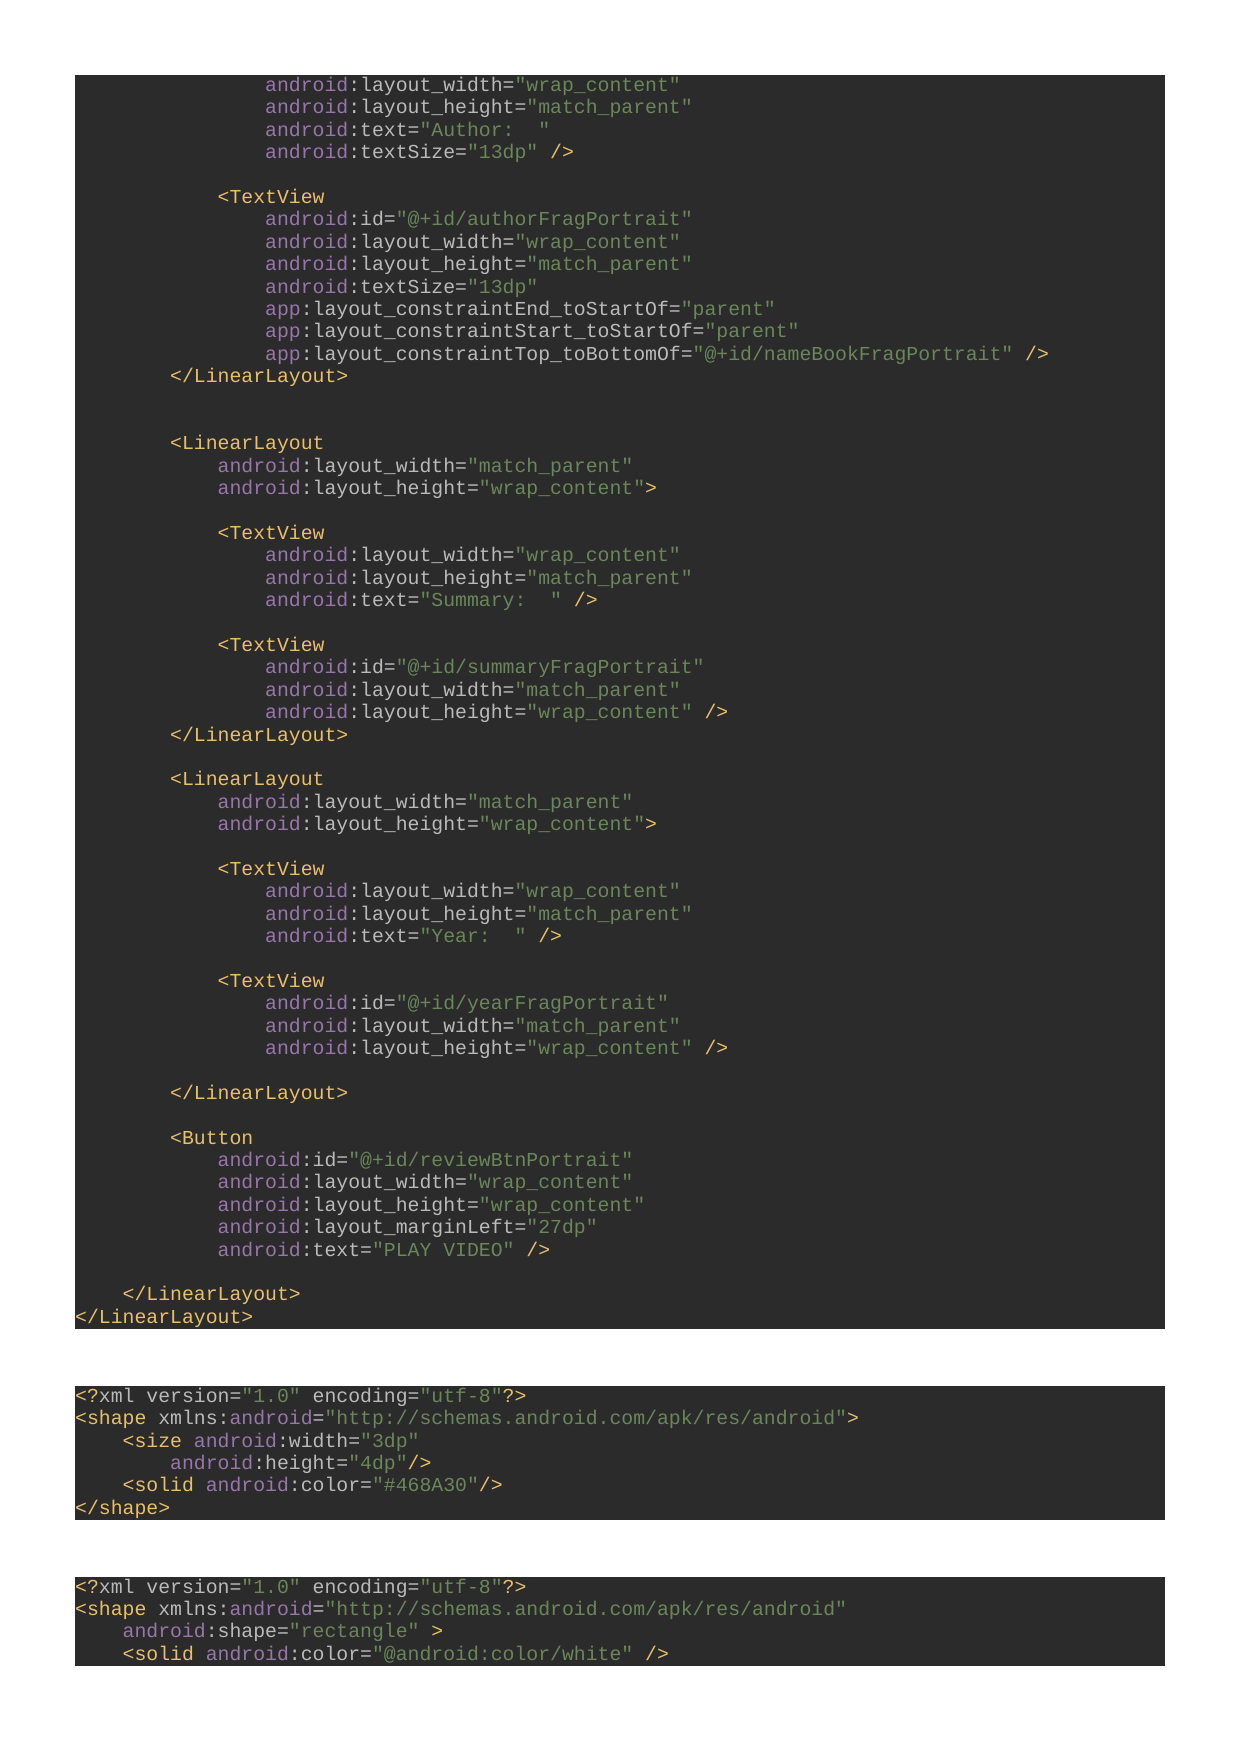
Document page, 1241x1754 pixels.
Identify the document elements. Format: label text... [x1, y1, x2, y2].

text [75, 75, 1165, 1329]
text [75, 1577, 1165, 1666]
text <?xml version="1.0" encoding="utf-8"?> <shape xmlns:android="http://schemas.android.com/apk/res/android"> <size android:width="3dp" android:height="4dp"/> <solid android:color="#468A30"/> </shape> [75, 1386, 1165, 1520]
